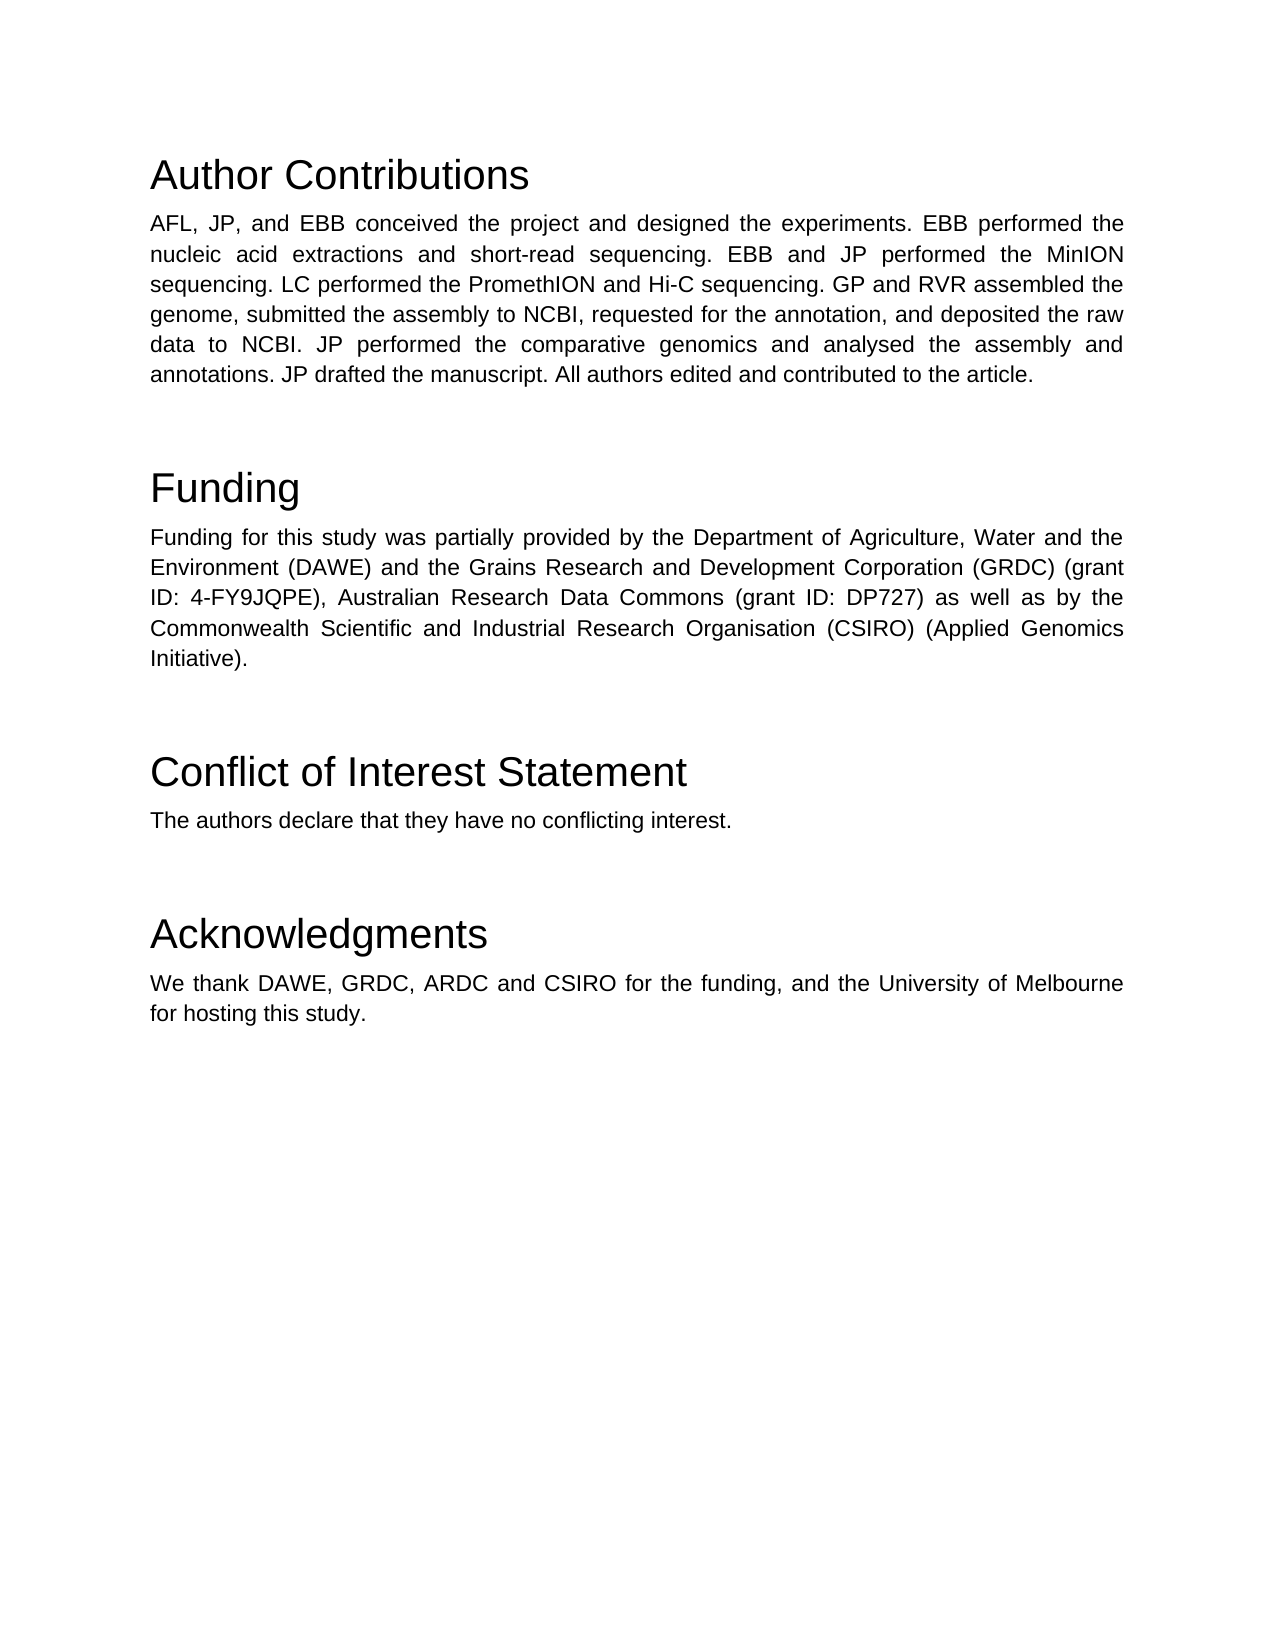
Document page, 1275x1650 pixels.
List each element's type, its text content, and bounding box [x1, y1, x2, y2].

text AFL, JP, and EBB conceived the project and designed the experiments. EBB performed the nucleic acid extractions and short-read sequencing. EBB and JP performed the MinION sequencing. LC performed the PromethION and Hi-C sequencing. GP and RVR assembled the genome, submitted the assembly to NCBI, requested for the annotation, and deposited the raw data to NCBI. JP performed the comparative genomics and analysed the assembly and annotations. JP drafted the manuscript. All authors edited and contributed to the article. [150, 210, 1125, 388]
subtitle Funding [150, 463, 1125, 511]
subtitle Author Contributions [150, 150, 1125, 198]
text We thank DAWE, GRDC, ARDC and CSIRO for the funding, and the University of Melbourne for hosting this study. [150, 970, 1125, 1026]
text Funding for this study was partially provided by the Department of Agriculture, Water and the Environment (DAWE) and the Grains Research and Development Corporation (GRDC) (grant ID: 4-FY9JQPE), Australian Research Data Commons (grant ID: DP727) as well as by the Commonwealth Scientific and Industrial Research Organisation (CSIRO) (Applied Genomics Initiative). [150, 524, 1125, 671]
text The authors declare that they have no conflicting interest. [150, 807, 1125, 834]
subtitle Conflict of Interest Statement [150, 747, 1125, 795]
subtitle Acknowledgments [150, 909, 1125, 957]
